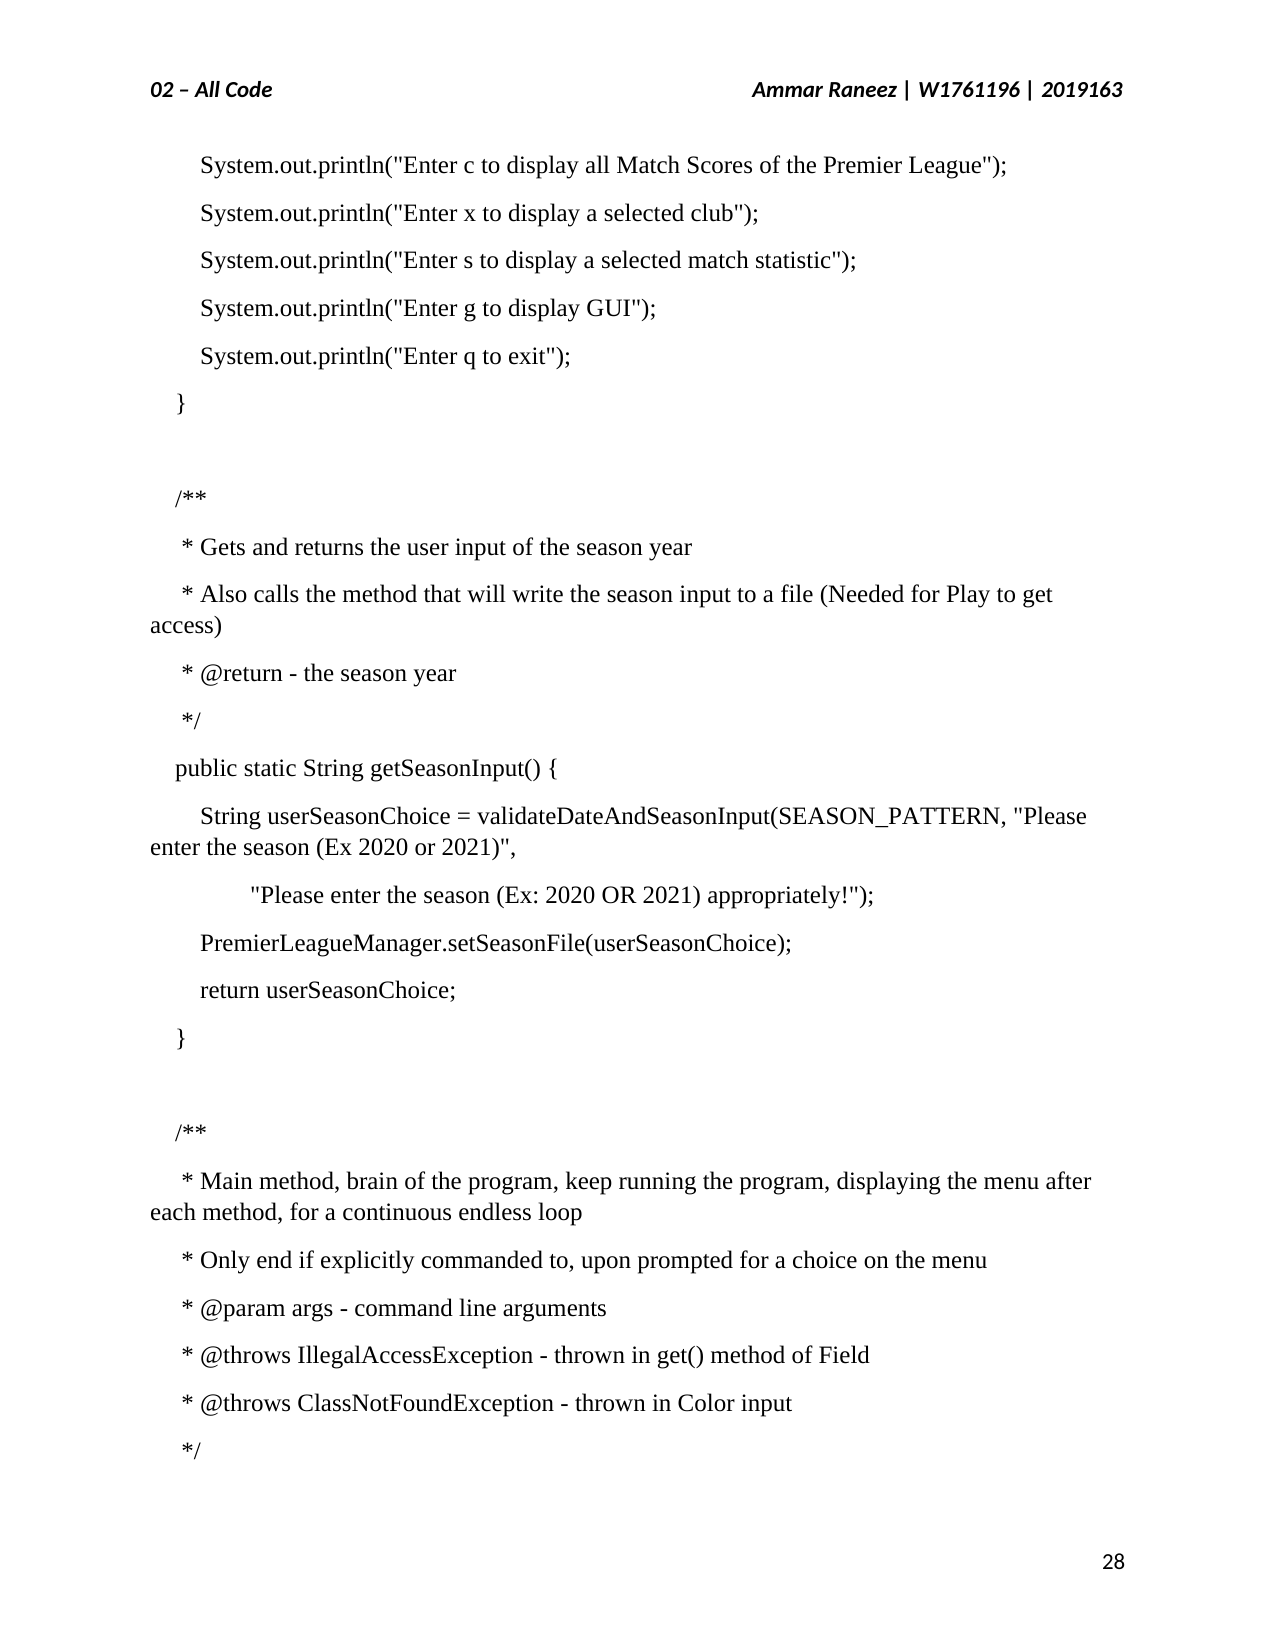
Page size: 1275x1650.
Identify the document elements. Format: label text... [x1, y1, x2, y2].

text System.out.println("Enter c to display all Match Scores of the Premier League"); [150, 150, 1125, 179]
text return userSeasonChoice; [150, 975, 1125, 1004]
text * @param args - command line arguments [150, 1293, 1125, 1321]
text "Please enter the season (Ex: 2020 OR 2021) appropriately!"); [150, 880, 1125, 909]
text System.out.println("Enter s to display a selected match statistic"); [150, 245, 1125, 274]
text } [150, 1023, 1125, 1052]
text * Main method, brain of the program, keep running the program, displaying the menu after each method, for a continuous endless loop [150, 1166, 1125, 1226]
text System.out.println("Enter g to display GUI"); [150, 293, 1125, 322]
text PremierLeagueManager.setSeasonFile(userSeasonChoice); [150, 928, 1125, 956]
text System.out.println("Enter x to display a selected club"); [150, 198, 1125, 226]
text */ [150, 1436, 1125, 1464]
text * @throws ClassNotFoundException - thrown in Color input [150, 1388, 1125, 1417]
text * Gets and returns the user input of the season year [150, 532, 1125, 560]
text * @return - the season year [150, 658, 1125, 687]
text System.out.println("Enter q to exit"); [150, 341, 1125, 369]
text * Only end if explicitly commanded to, upon prompted for a choice on the menu [150, 1245, 1125, 1274]
text /** [150, 484, 1125, 513]
text */ [150, 706, 1125, 734]
text * Also calls the method that will write the season input to a file (Needed for Play to get access) [150, 579, 1125, 639]
text /** [150, 1118, 1125, 1147]
text * @throws IllegalAccessException - thrown in get() method of Field [150, 1340, 1125, 1369]
text } [150, 388, 1125, 417]
text public static String getSeasonInput() { [150, 753, 1125, 782]
text String userSeasonChoice = validateDateAndSeasonInput(SEASON_PATTERN, "Please enter the season (Ex 2020 or 2021)", [150, 801, 1125, 861]
